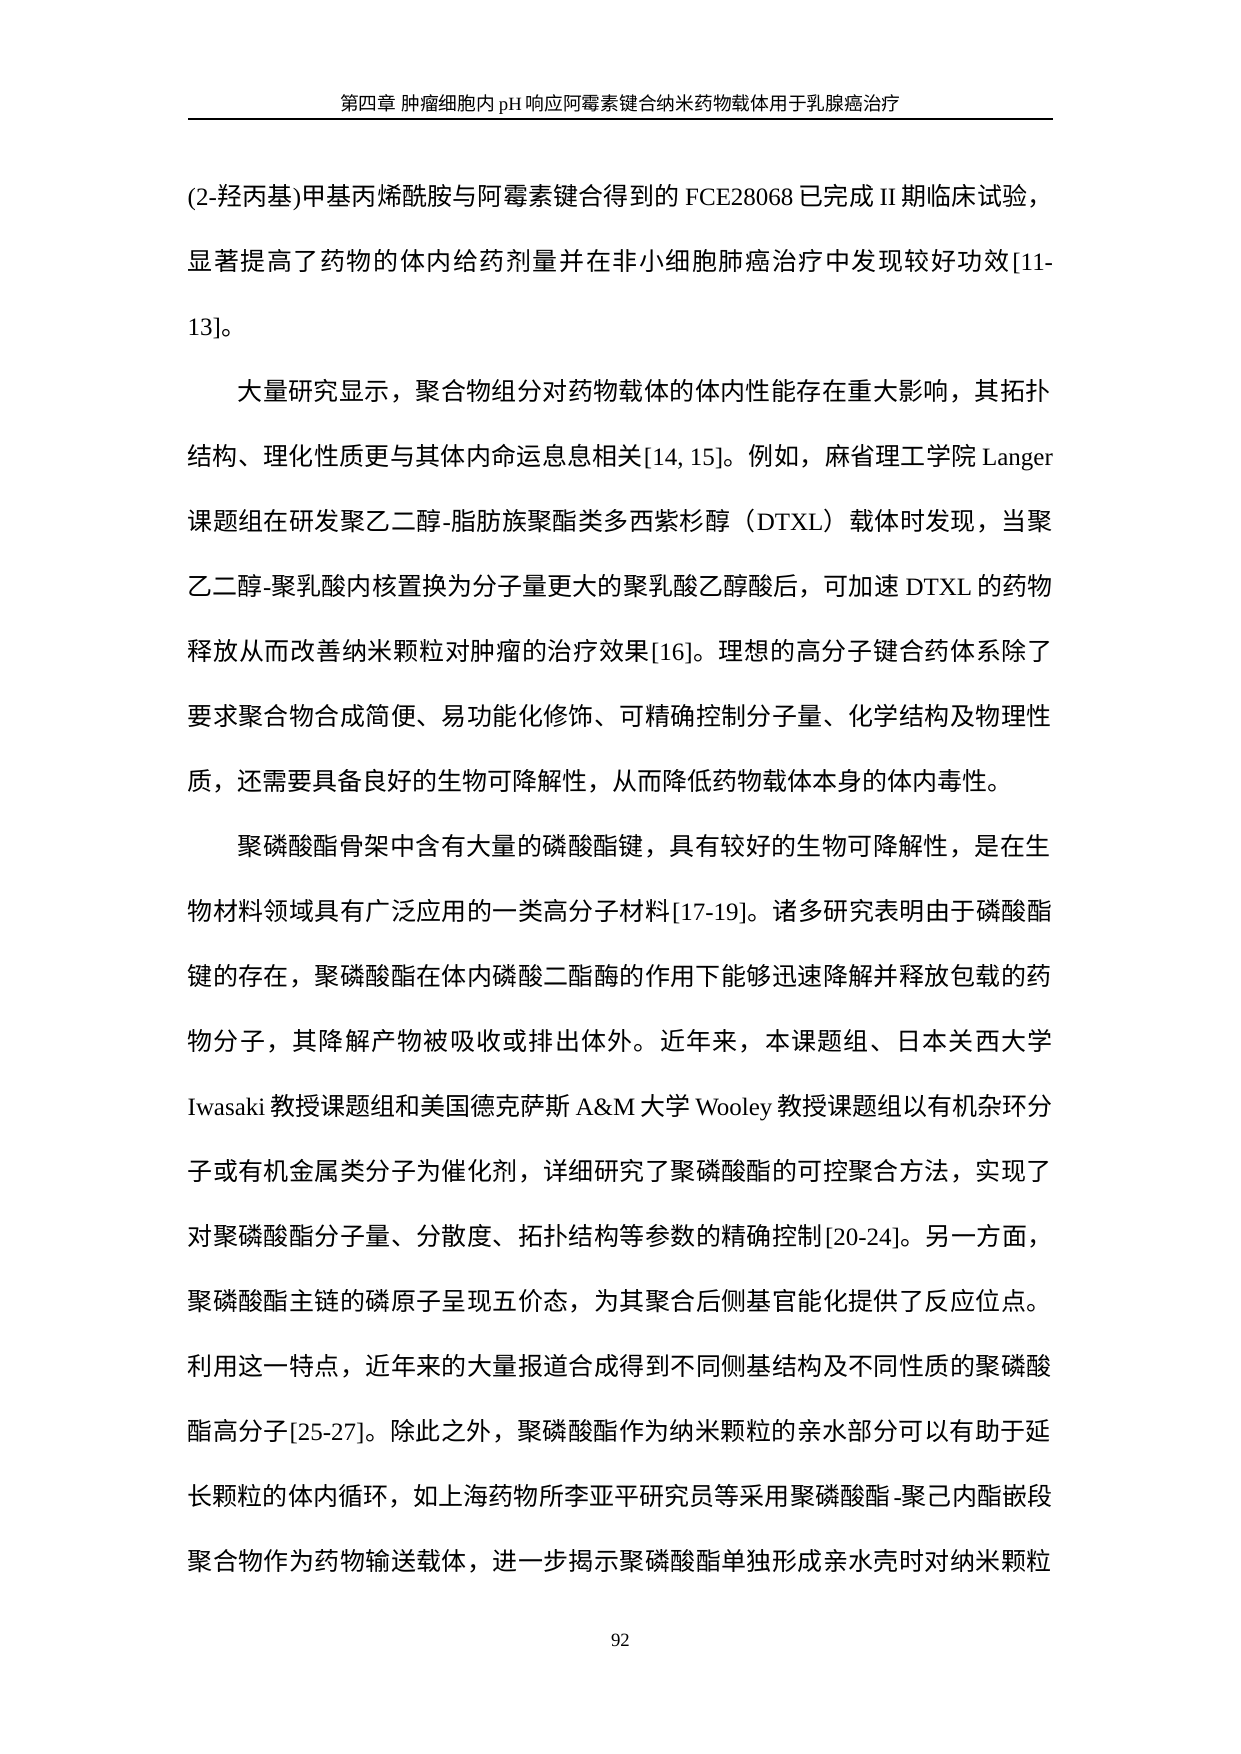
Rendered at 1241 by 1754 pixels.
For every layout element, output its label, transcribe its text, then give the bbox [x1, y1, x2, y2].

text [187, 812, 1053, 1592]
text 大量研究显示，聚合物组分对药物载体的体内性能存在重大影响，其拓扑结构、理化性质更与其体内命运息息相关[14, 15]。例如，麻省理工学院Langer课题组在研发聚乙二醇-脂肪族聚酯类多西紫杉醇（DTXL）载体时发现，当聚乙二醇-聚乳酸内核置换为分子量更大的聚乳酸乙醇酸后，可加速DTXL的药物释放从而改善纳米颗粒对肿瘤的治疗效果[16]。理想的高分子键合药体系除了要求聚合物合成简便、易功能化修饰、可精确控制分子量、化学结构及物理性质，还需要具备良好的生物可降解性，从而降低药物载体本身的体内毒性。 [187, 357, 1053, 812]
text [187, 162, 1053, 357]
